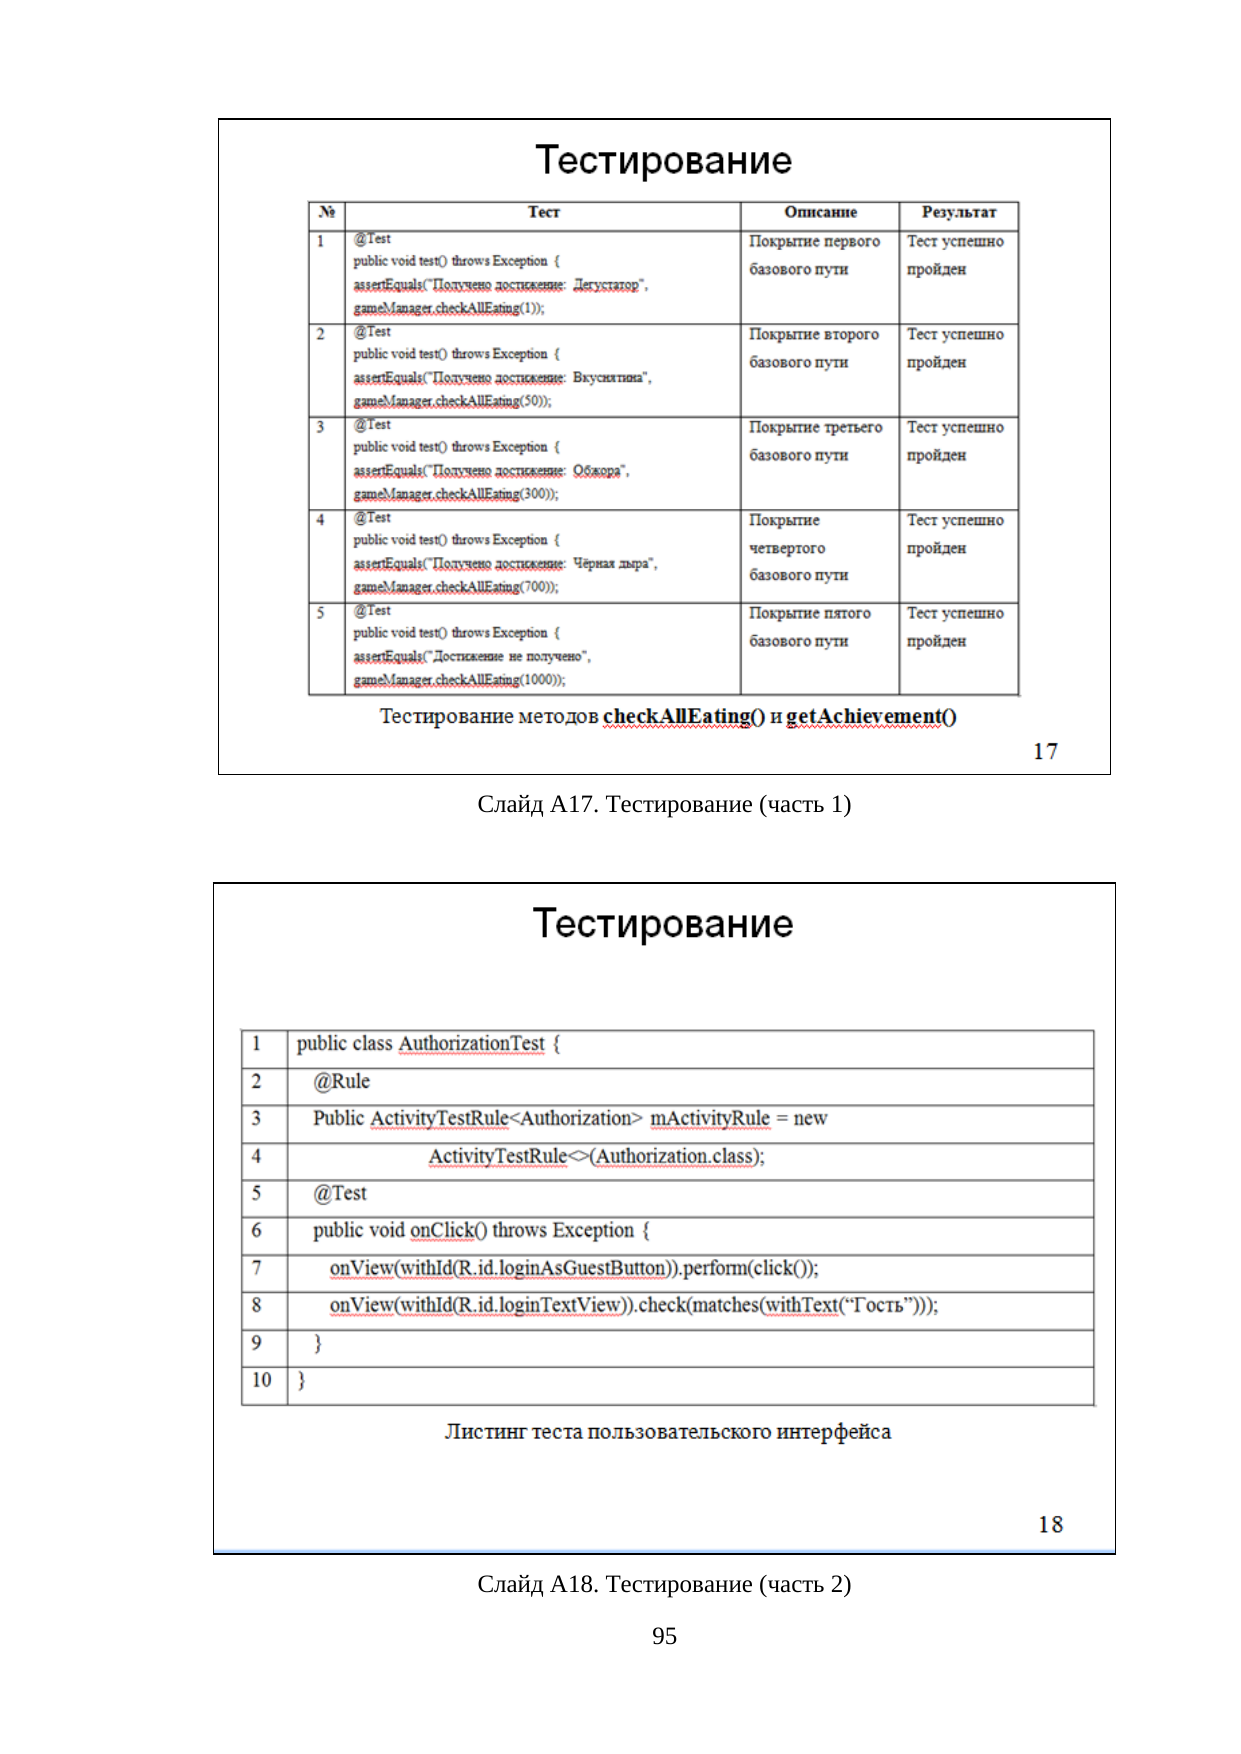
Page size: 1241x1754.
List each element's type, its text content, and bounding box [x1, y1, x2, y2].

picture [219, 120, 1110, 774]
picture [214, 884, 1115, 1553]
text Слайд А17. Тестирование (часть 1) [148, 789, 1181, 818]
text Слайд А18. Тестирование (часть 2) [148, 1569, 1181, 1598]
